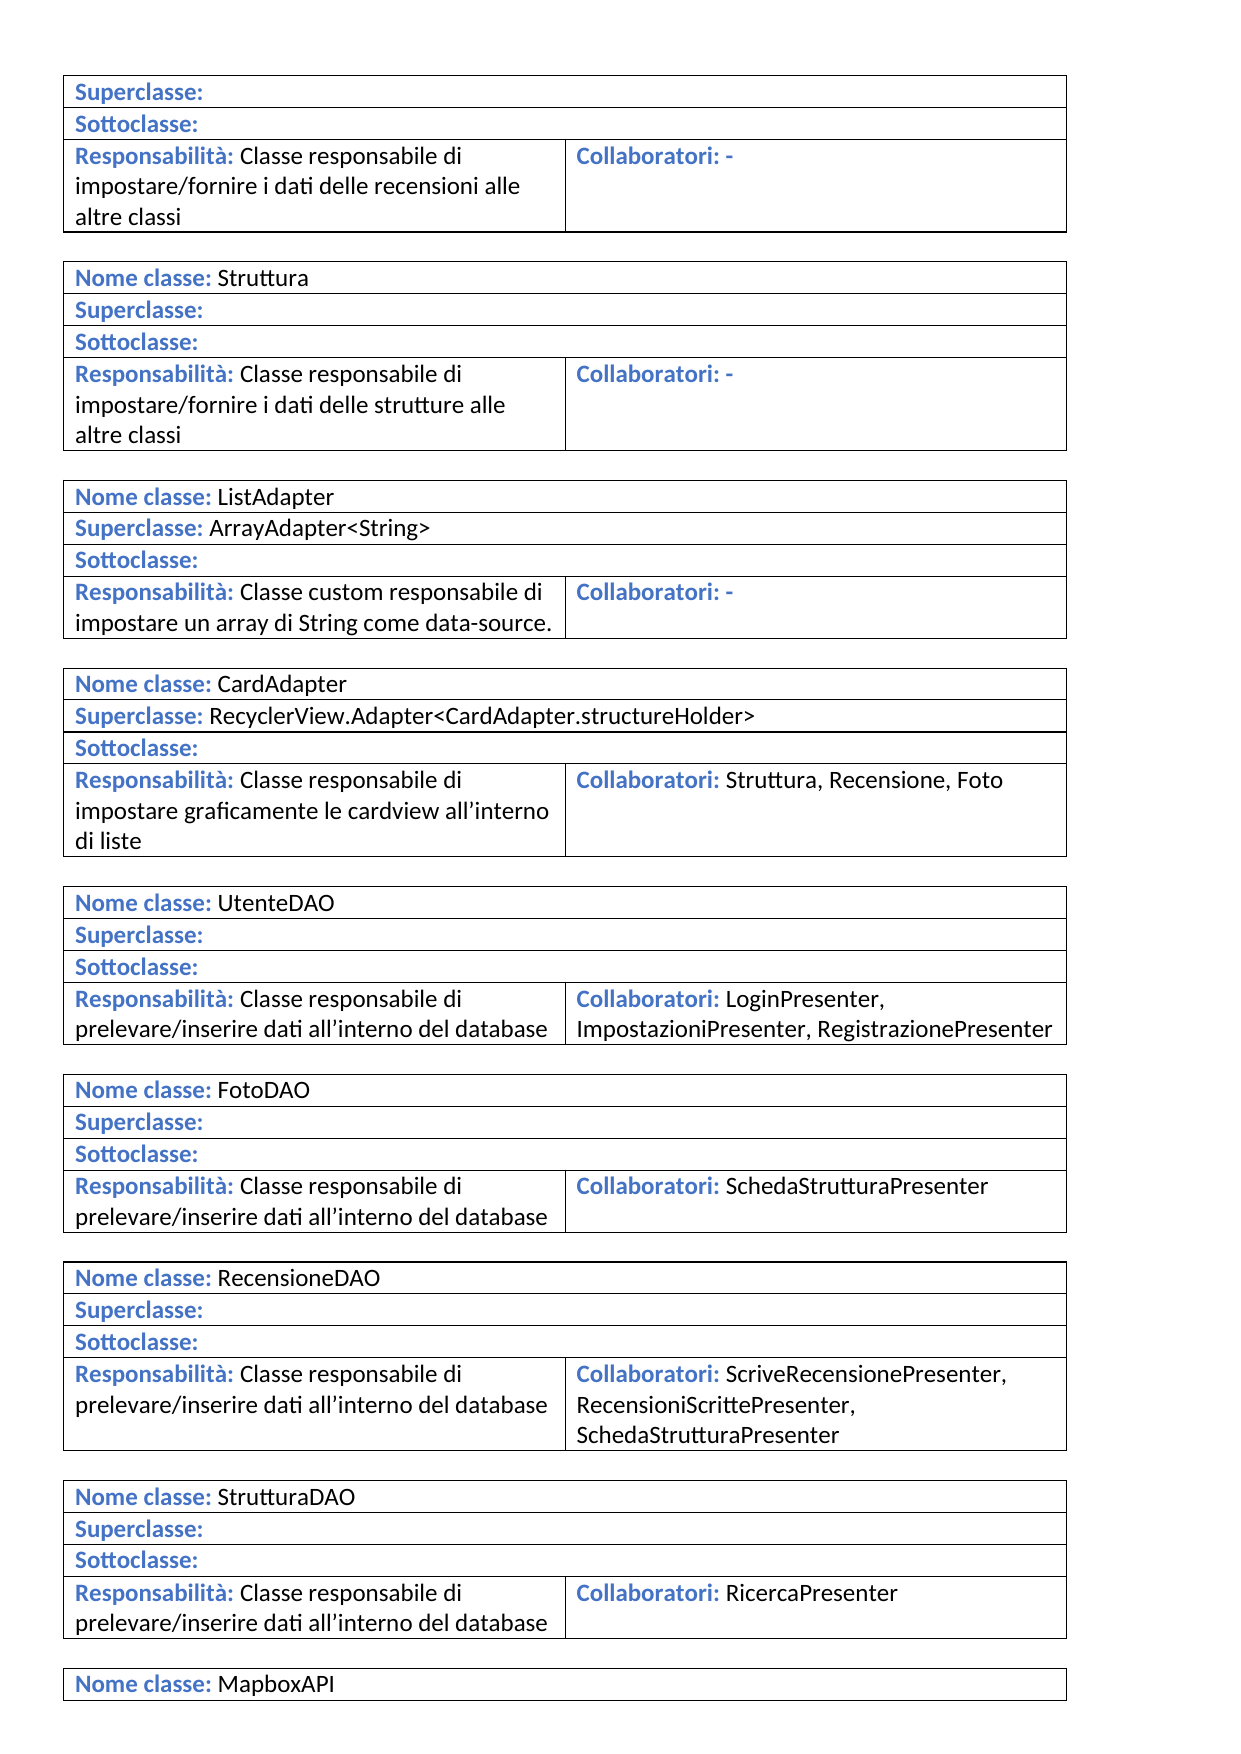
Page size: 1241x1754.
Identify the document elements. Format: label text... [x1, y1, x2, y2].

table_header Nome classe: StrutturaDAO [64, 1481, 1066, 1512]
table_cell Responsabilità: Classe custom responsabile di impostare un array di String come data-source. [64, 577, 565, 638]
table_cell Sottoclasse: [64, 1139, 1066, 1169]
table_cell Responsabilità: Classe responsabile di prelevare/inserire dati all’interno del database [64, 983, 565, 1044]
table_cell Sottoclasse: [64, 951, 1066, 982]
table_header Nome classe: Struttura [64, 262, 1066, 293]
table_cell Collaboratori: - [566, 358, 1066, 450]
table_cell Collaboratori: - [566, 577, 1066, 638]
table_header Nome classe: FotoDAO [64, 1075, 1066, 1106]
table_cell Sottoclasse: [64, 733, 1066, 763]
table_cell Sottoclasse: [64, 108, 1066, 139]
table_cell Superclasse: [64, 76, 1066, 107]
table_cell Sottoclasse: [64, 1545, 1066, 1576]
table_cell Collaboratori: LoginPresenter, ImpostazioniPresenter, RegistrazionePresenter [566, 983, 1066, 1044]
table_cell Superclasse: [64, 1107, 1066, 1137]
table_cell Responsabilità: Classe responsabile di impostare/fornire i dati delle recensioni alle altre classi [64, 140, 565, 231]
table_header Nome classe: ListAdapter [64, 481, 1066, 512]
table_cell Sottoclasse: [64, 326, 1066, 357]
table_cell Responsabilità: Classe responsabile di impostare graficamente le cardview all’interno di liste [64, 764, 565, 856]
table_cell Responsabilità: Classe responsabile di prelevare/inserire dati all’interno del database [64, 1577, 565, 1638]
table_cell Collaboratori: ScriveRecensionePresenter, RecensioniScrittePresenter, SchedaStrutturaPresenter [566, 1358, 1066, 1450]
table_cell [566, 1577, 1066, 1638]
table_cell Sottoclasse: [64, 1326, 1066, 1357]
table_cell Superclasse: RecyclerView.Adapter<CardAdapter.structureHolder> [64, 700, 1066, 731]
table_cell Superclasse: [64, 1294, 1066, 1325]
table_cell Superclasse: [64, 919, 1066, 950]
table_header Nome classe: UtenteDAO [64, 887, 1066, 918]
table_cell Responsabilità: Classe responsabile di impostare/fornire i dati delle strutture alle altre classi [64, 358, 565, 450]
table_header Nome classe: RecensioneDAO [64, 1263, 1066, 1293]
table_cell Sottoclasse: [64, 545, 1066, 576]
table_cell Collaboratori: SchedaStrutturaPresenter [566, 1171, 1066, 1232]
table_cell Responsabilità: Classe responsabile di prelevare/inserire dati all’interno del database [64, 1358, 565, 1450]
table_cell Superclasse: ArrayAdapter<String> [64, 513, 1066, 543]
table_cell Superclasse: [64, 1513, 1066, 1544]
table_cell Responsabilità: Classe responsabile di prelevare/inserire dati all’interno del database [64, 1171, 565, 1232]
table_cell Collaboratori: - [566, 140, 1066, 231]
table_header Nome classe: CardAdapter [64, 669, 1066, 699]
table_header Nome classe: MapboxAPI [64, 1669, 1066, 1699]
table_cell Collaboratori: Struttura, Recensione, Foto [566, 764, 1066, 856]
table_cell Superclasse: [64, 294, 1066, 325]
